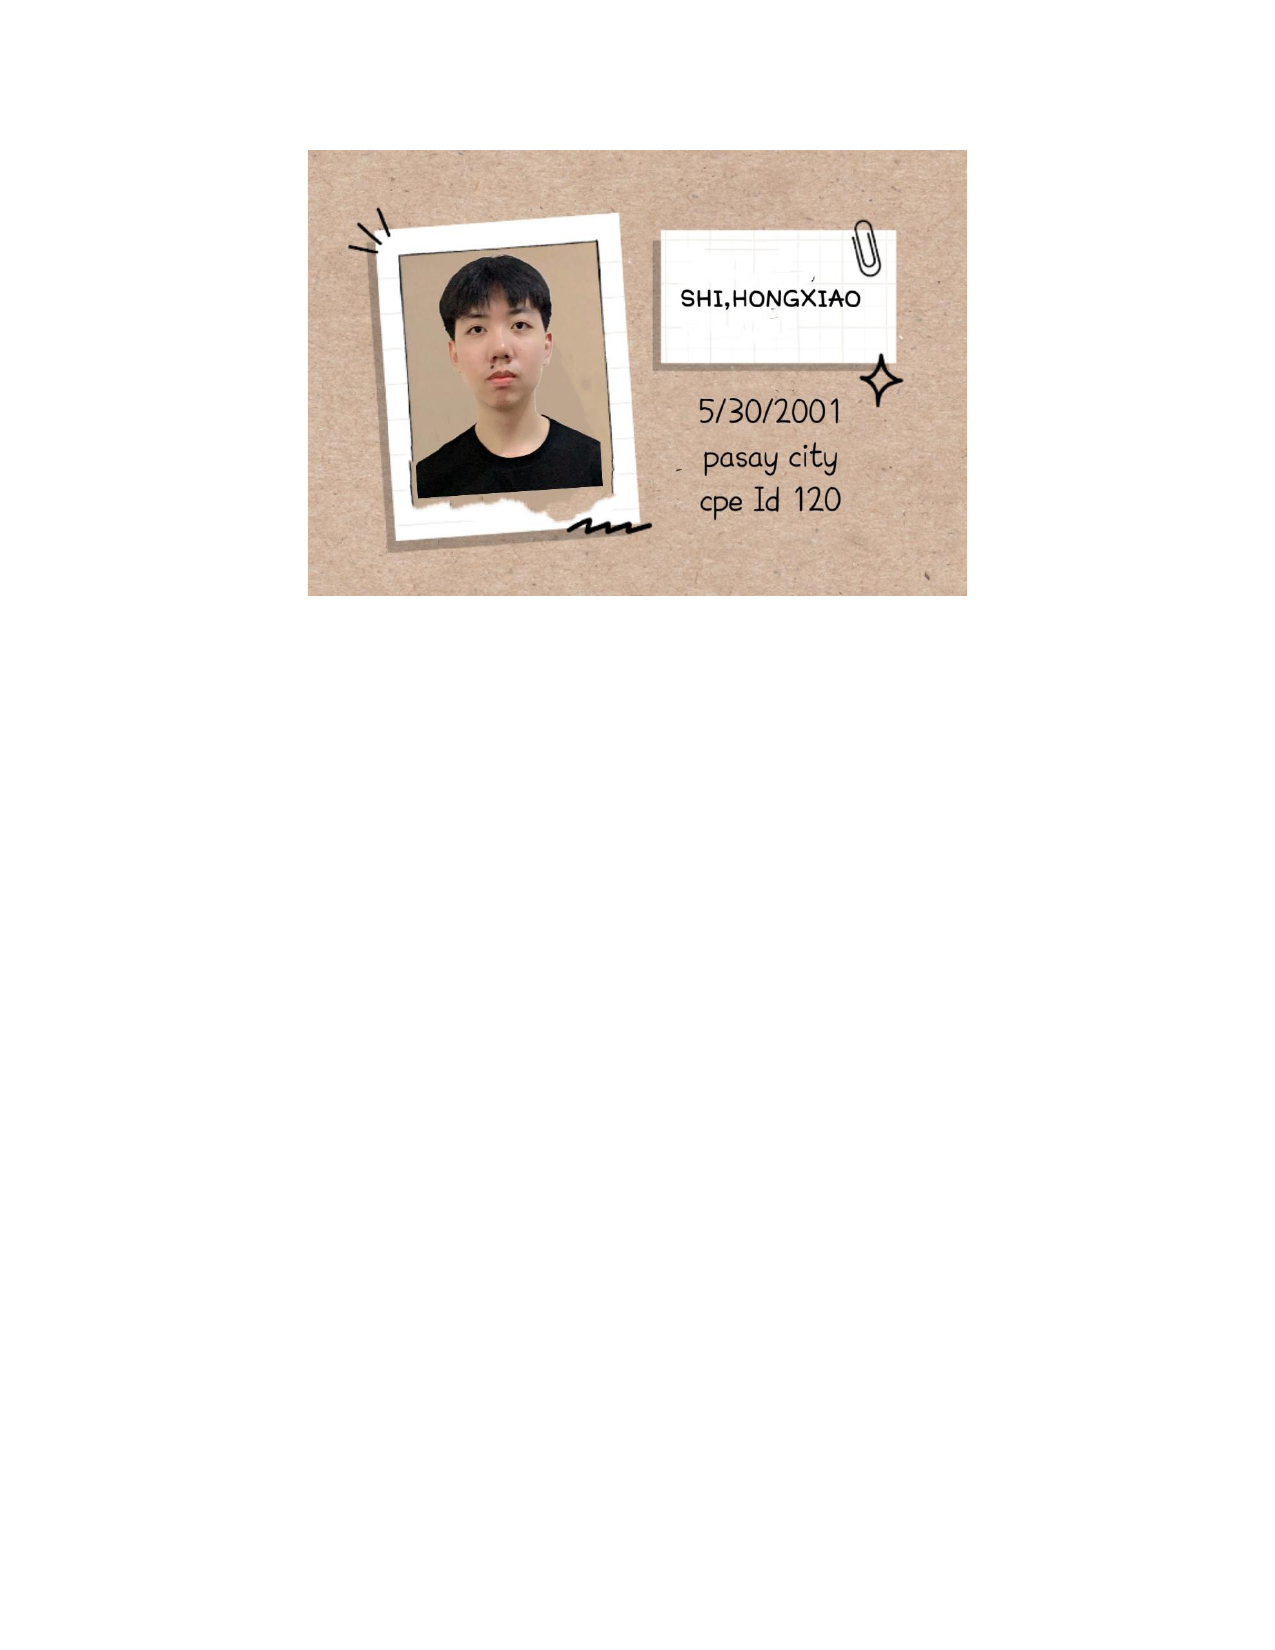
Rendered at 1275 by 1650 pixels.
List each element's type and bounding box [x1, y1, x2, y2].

picture [307, 150, 968, 596]
